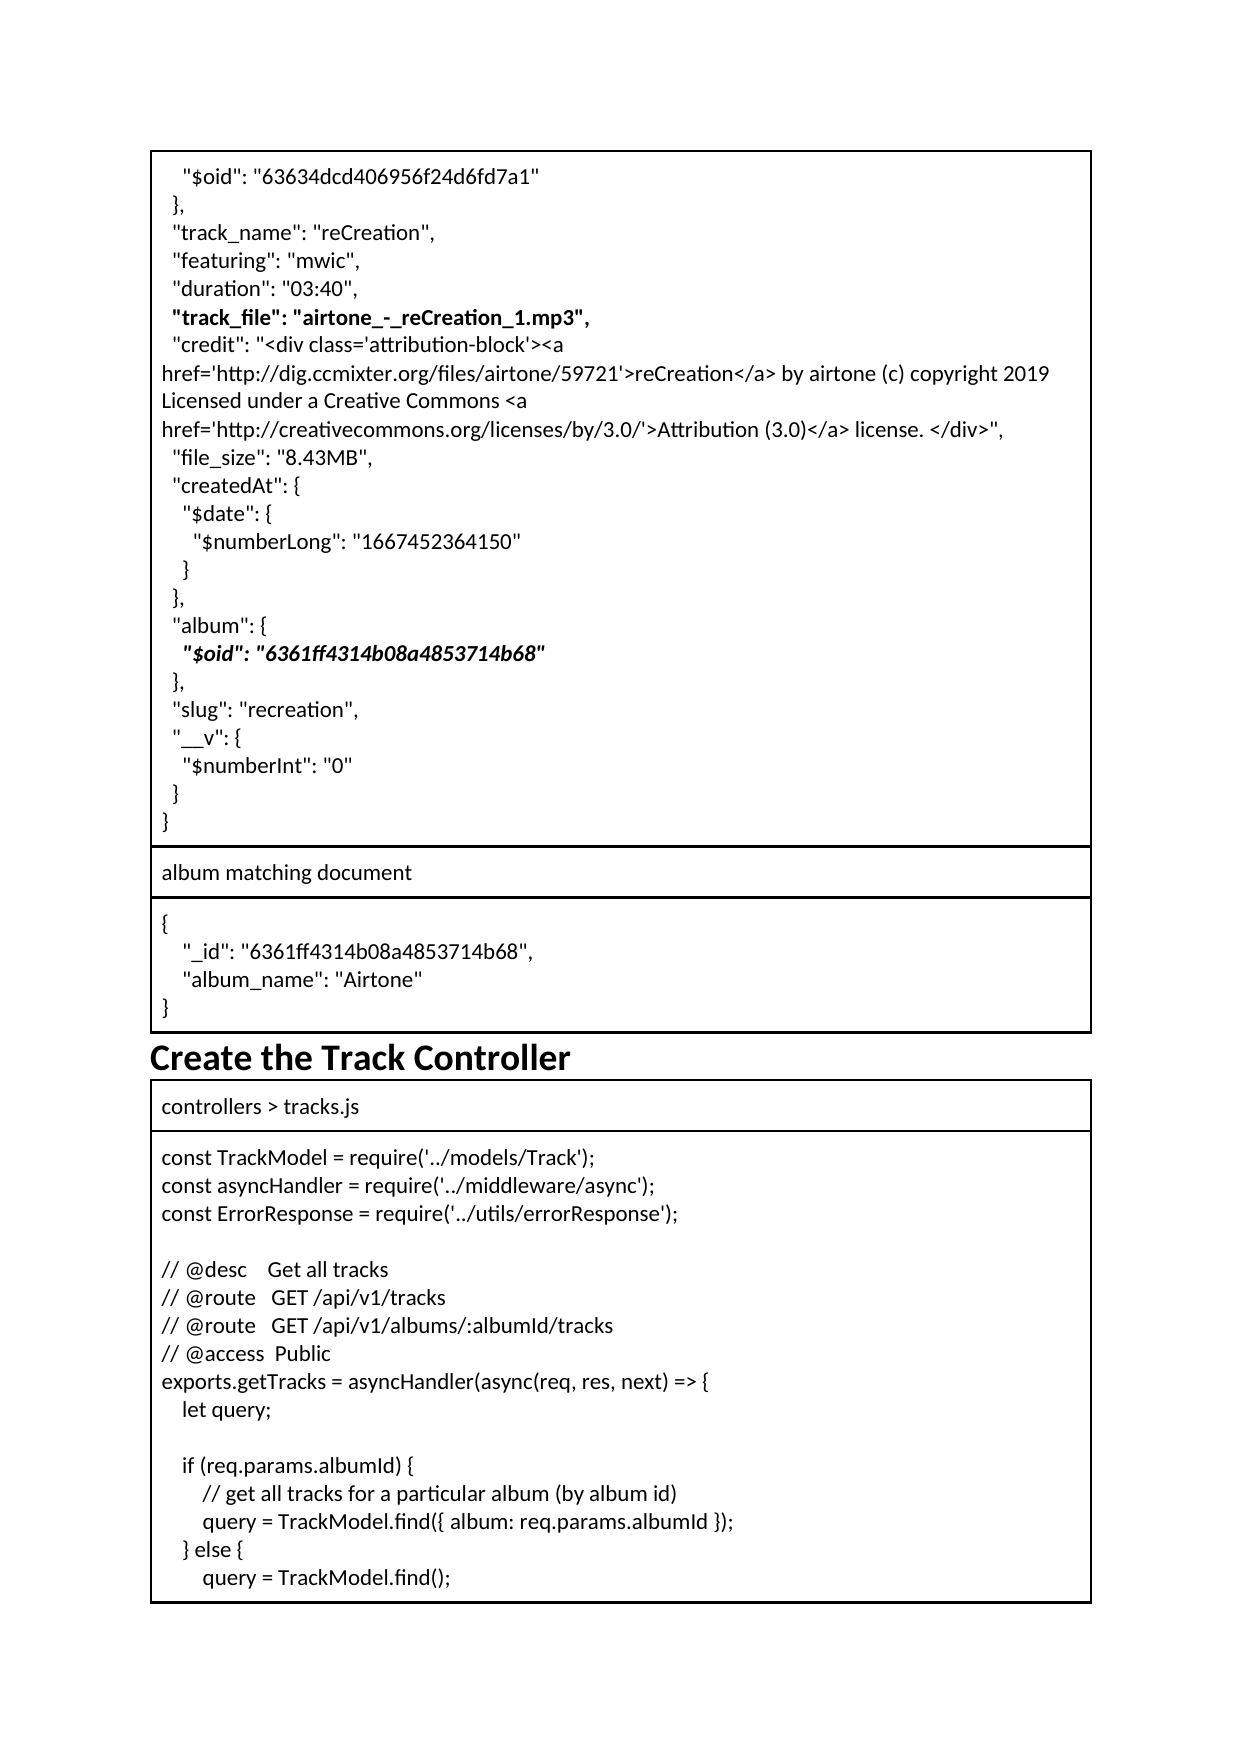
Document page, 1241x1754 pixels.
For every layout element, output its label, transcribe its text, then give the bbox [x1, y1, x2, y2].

subtitle Create the Track Controller [150, 1034, 1090, 1079]
table_cell album matching document [152, 848, 1090, 896]
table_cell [152, 1132, 1090, 1601]
table_header controllers > tracks.js [152, 1081, 1090, 1130]
table_cell { "_id": "6361ff4314b08a4853714b68", "album_name": "Airtone" } [152, 899, 1090, 1031]
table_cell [152, 152, 1090, 845]
